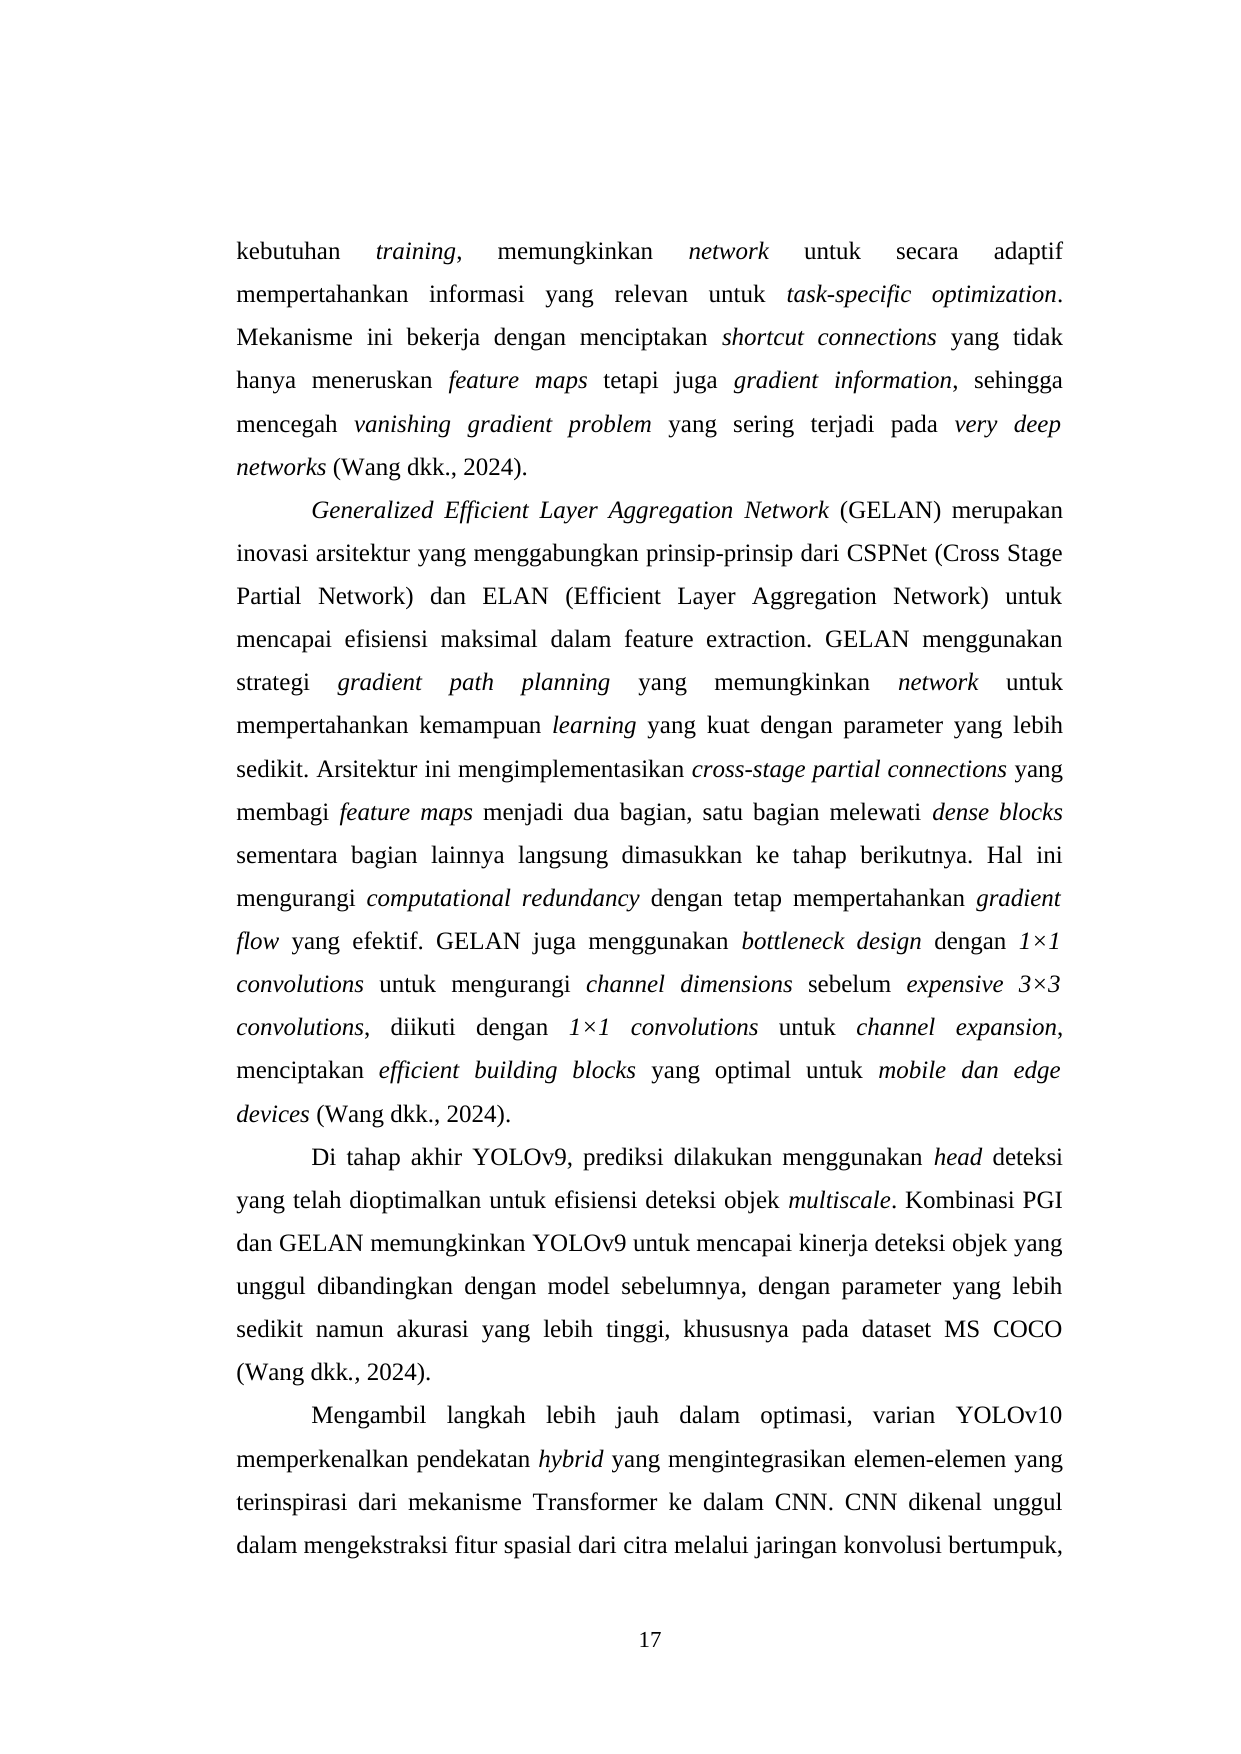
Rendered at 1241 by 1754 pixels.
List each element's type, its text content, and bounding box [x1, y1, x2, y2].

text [236, 236, 1063, 481]
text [236, 1401, 1063, 1559]
text Di tahap akhir YOLOv9, prediksi dilakukan menggunakan head deteksi yang telah dioptimalkan untuk efisiensi deteksi objek multiscale. Kombinasi PGI dan GELAN memungkinkan YOLOv9 untuk mencapai kinerja deteksi objek yang unggul dibandingkan dengan model sebelumnya, dengan parameter yang lebih sedikit namun akurasi yang lebih tinggi, khususnya pada dataset MS COCO (Wang dkk., 2024). [236, 1142, 1063, 1386]
text Generalized Efficient Layer Aggregation Network (GELAN) merupakan inovasi arsitektur yang menggabungkan prinsip-prinsip dari CSPNet (Cross Stage Partial Network) dan ELAN (Efficient Layer Aggregation Network) untuk mencapai efisiensi maksimal dalam feature extraction. GELAN menggunakan strategi gradient path planning yang memungkinkan network untuk mempertahankan kemampuan learning yang kuat dengan parameter yang lebih sedikit. Arsitektur ini mengimplementasikan cross-stage partial connections yang membagi feature maps menjadi dua bagian, satu bagian melewati dense blocks sementara bagian lainnya langsung dimasukkan ke tahap berikutnya. Hal ini mengurangi computational redundancy dengan tetap mempertahankan gradient flow yang efektif. GELAN juga menggunakan bottleneck design dengan 1×1 convolutions untuk mengurangi channel dimensions sebelum expensive 3×3 convolutions, diikuti dengan 1×1 convolutions untuk channel expansion, menciptakan efficient building blocks yang optimal untuk mobile dan edge devices (Wang dkk., 2024). [236, 495, 1063, 1127]
